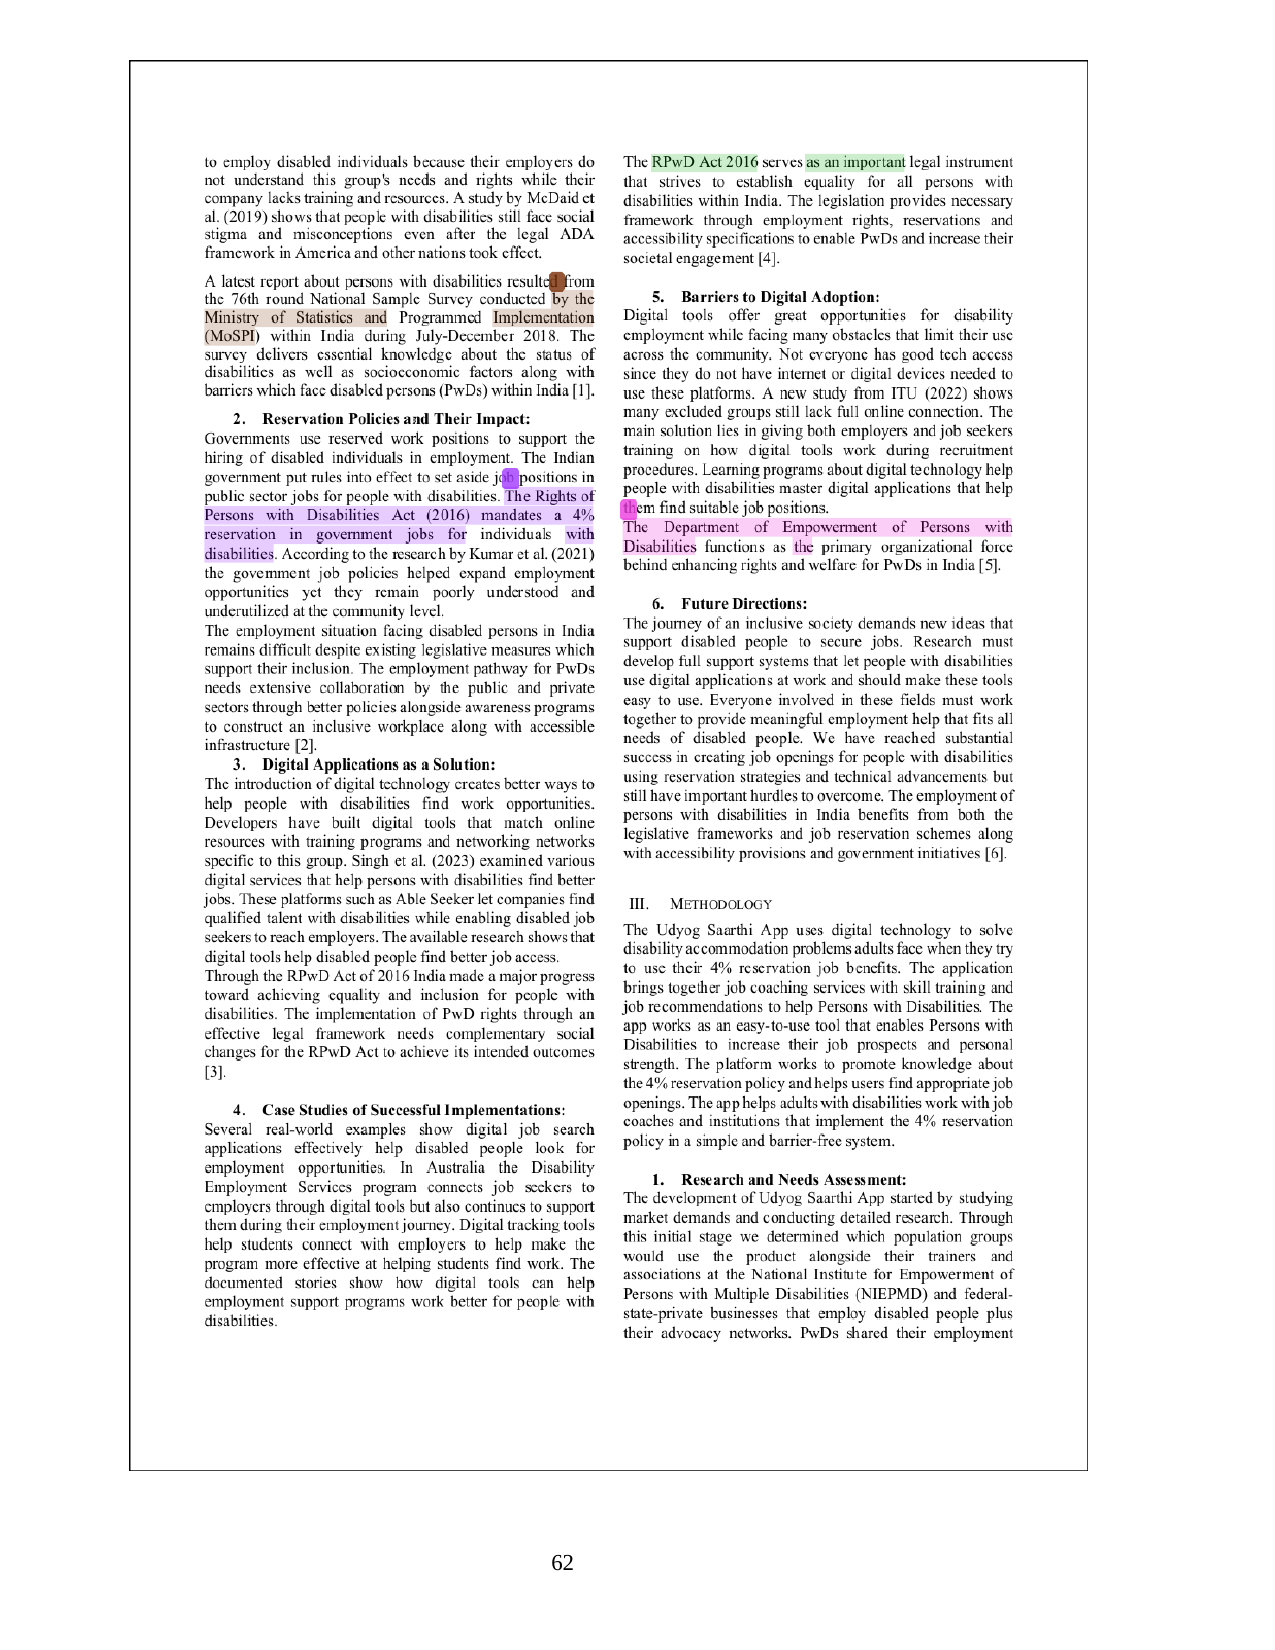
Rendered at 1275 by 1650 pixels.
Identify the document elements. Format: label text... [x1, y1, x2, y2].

picture [129, 60, 1088, 1471]
